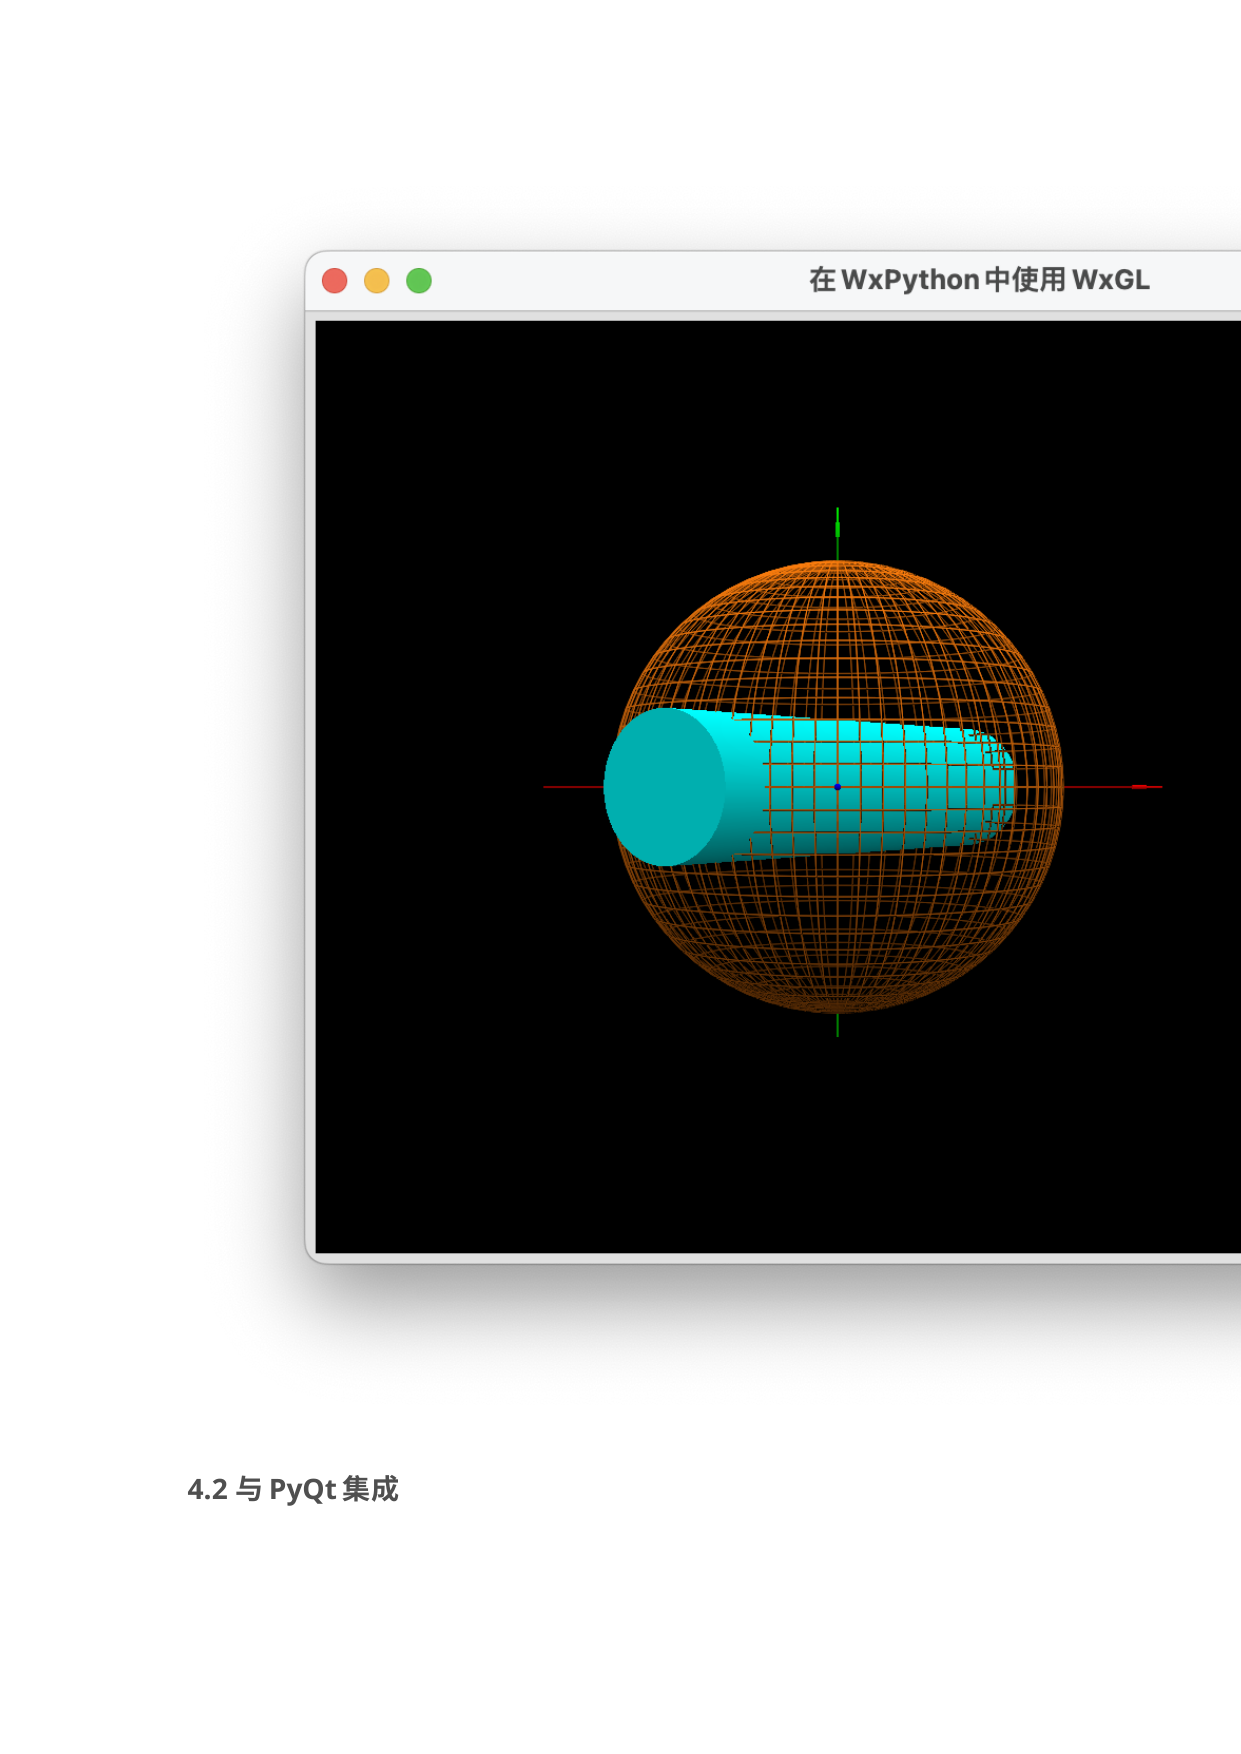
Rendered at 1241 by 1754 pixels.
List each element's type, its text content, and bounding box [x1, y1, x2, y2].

text 4.2 与PyQt集成 [187, 1454, 1053, 1519]
picture [187, 171, 1241, 1420]
